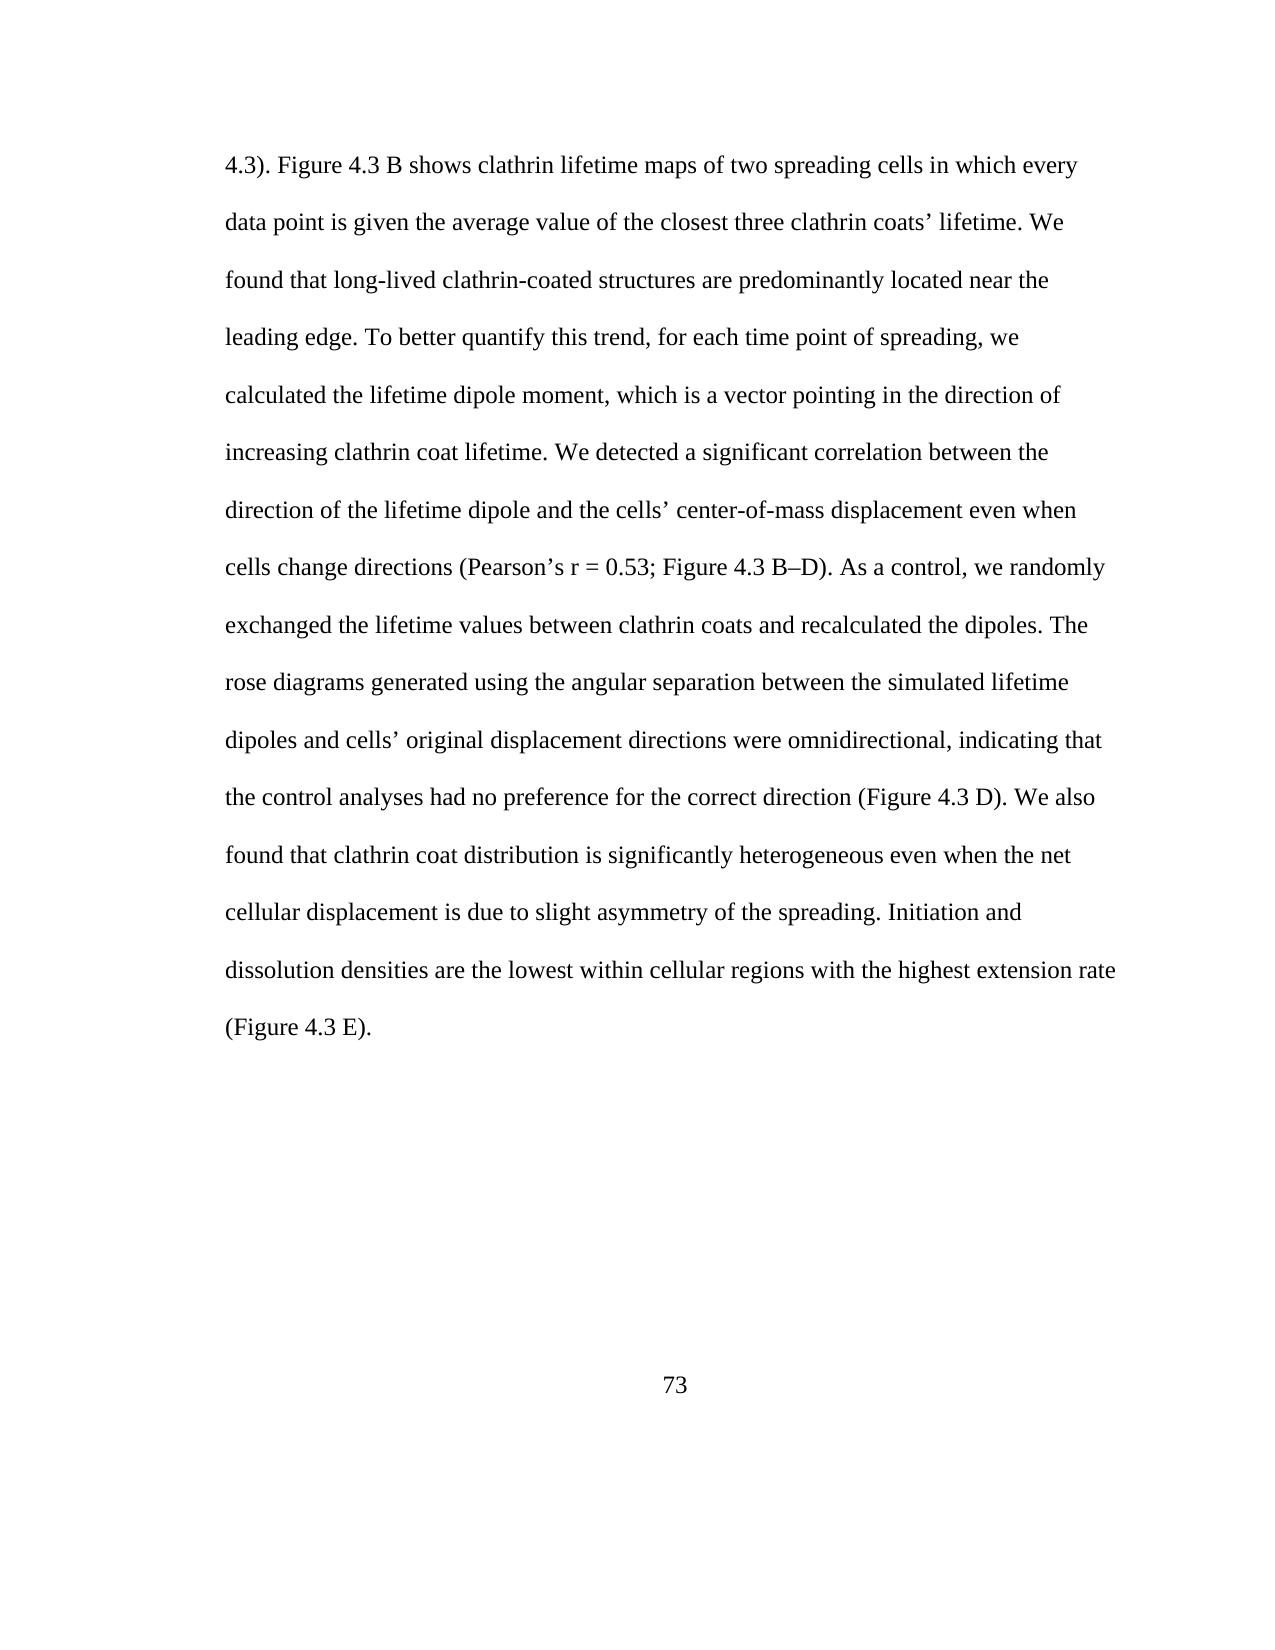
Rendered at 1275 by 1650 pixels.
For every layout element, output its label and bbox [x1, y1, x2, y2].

text [225, 150, 1125, 1041]
